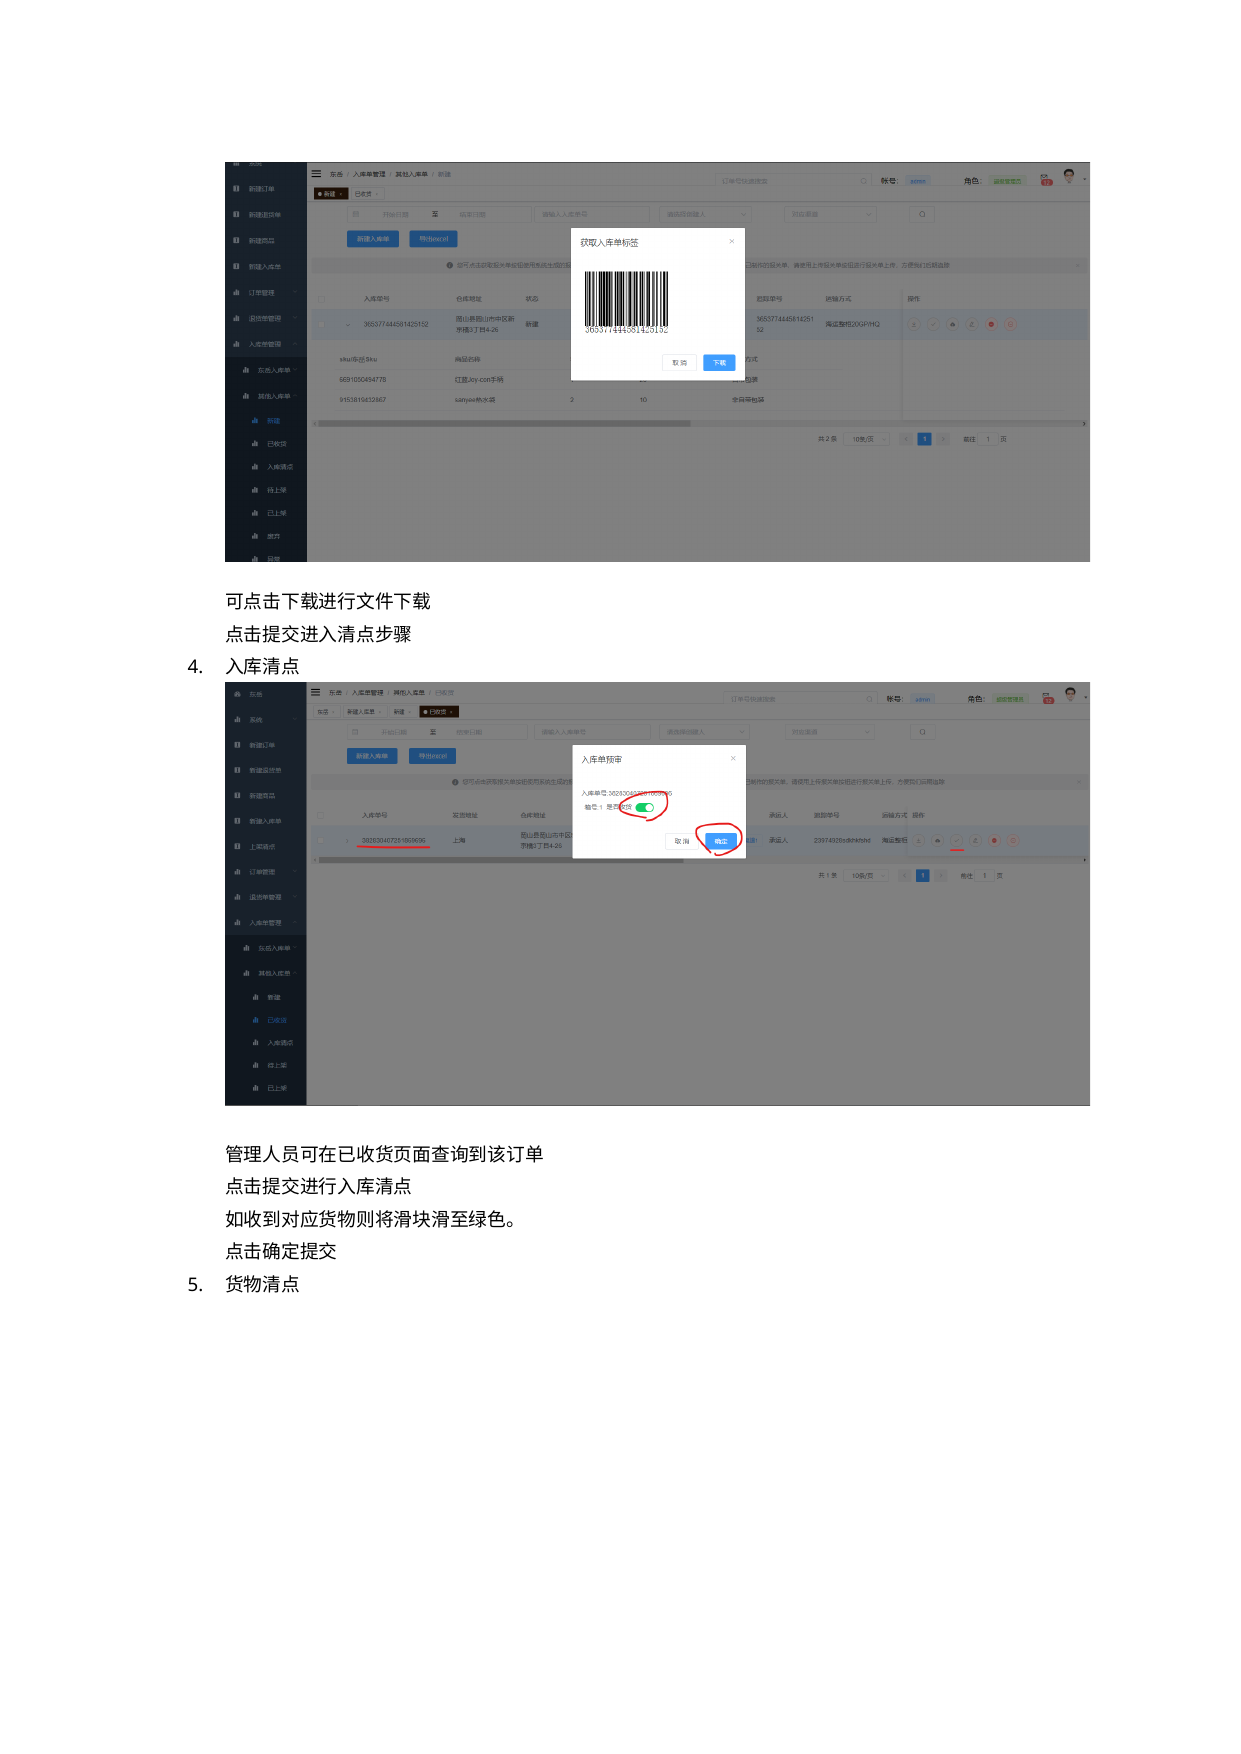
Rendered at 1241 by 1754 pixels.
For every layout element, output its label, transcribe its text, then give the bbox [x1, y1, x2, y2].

list 点击确定提交 [225, 1234, 1053, 1267]
list 入库清点 [187, 649, 1053, 682]
list 如收到对应货物则将滑块滑至绿色。 [225, 1202, 1053, 1234]
list 可点击下载进行文件下载 [225, 584, 1053, 617]
picture [225, 162, 1091, 562]
picture [225, 682, 1091, 1106]
list 管理人员可在已收货页面查询到该订单 [225, 1137, 1053, 1169]
list 点击提交进行入库清点 [225, 1169, 1053, 1202]
list 货物清点 [187, 1267, 1053, 1299]
list 点击提交进入清点步骤 [225, 617, 1053, 649]
